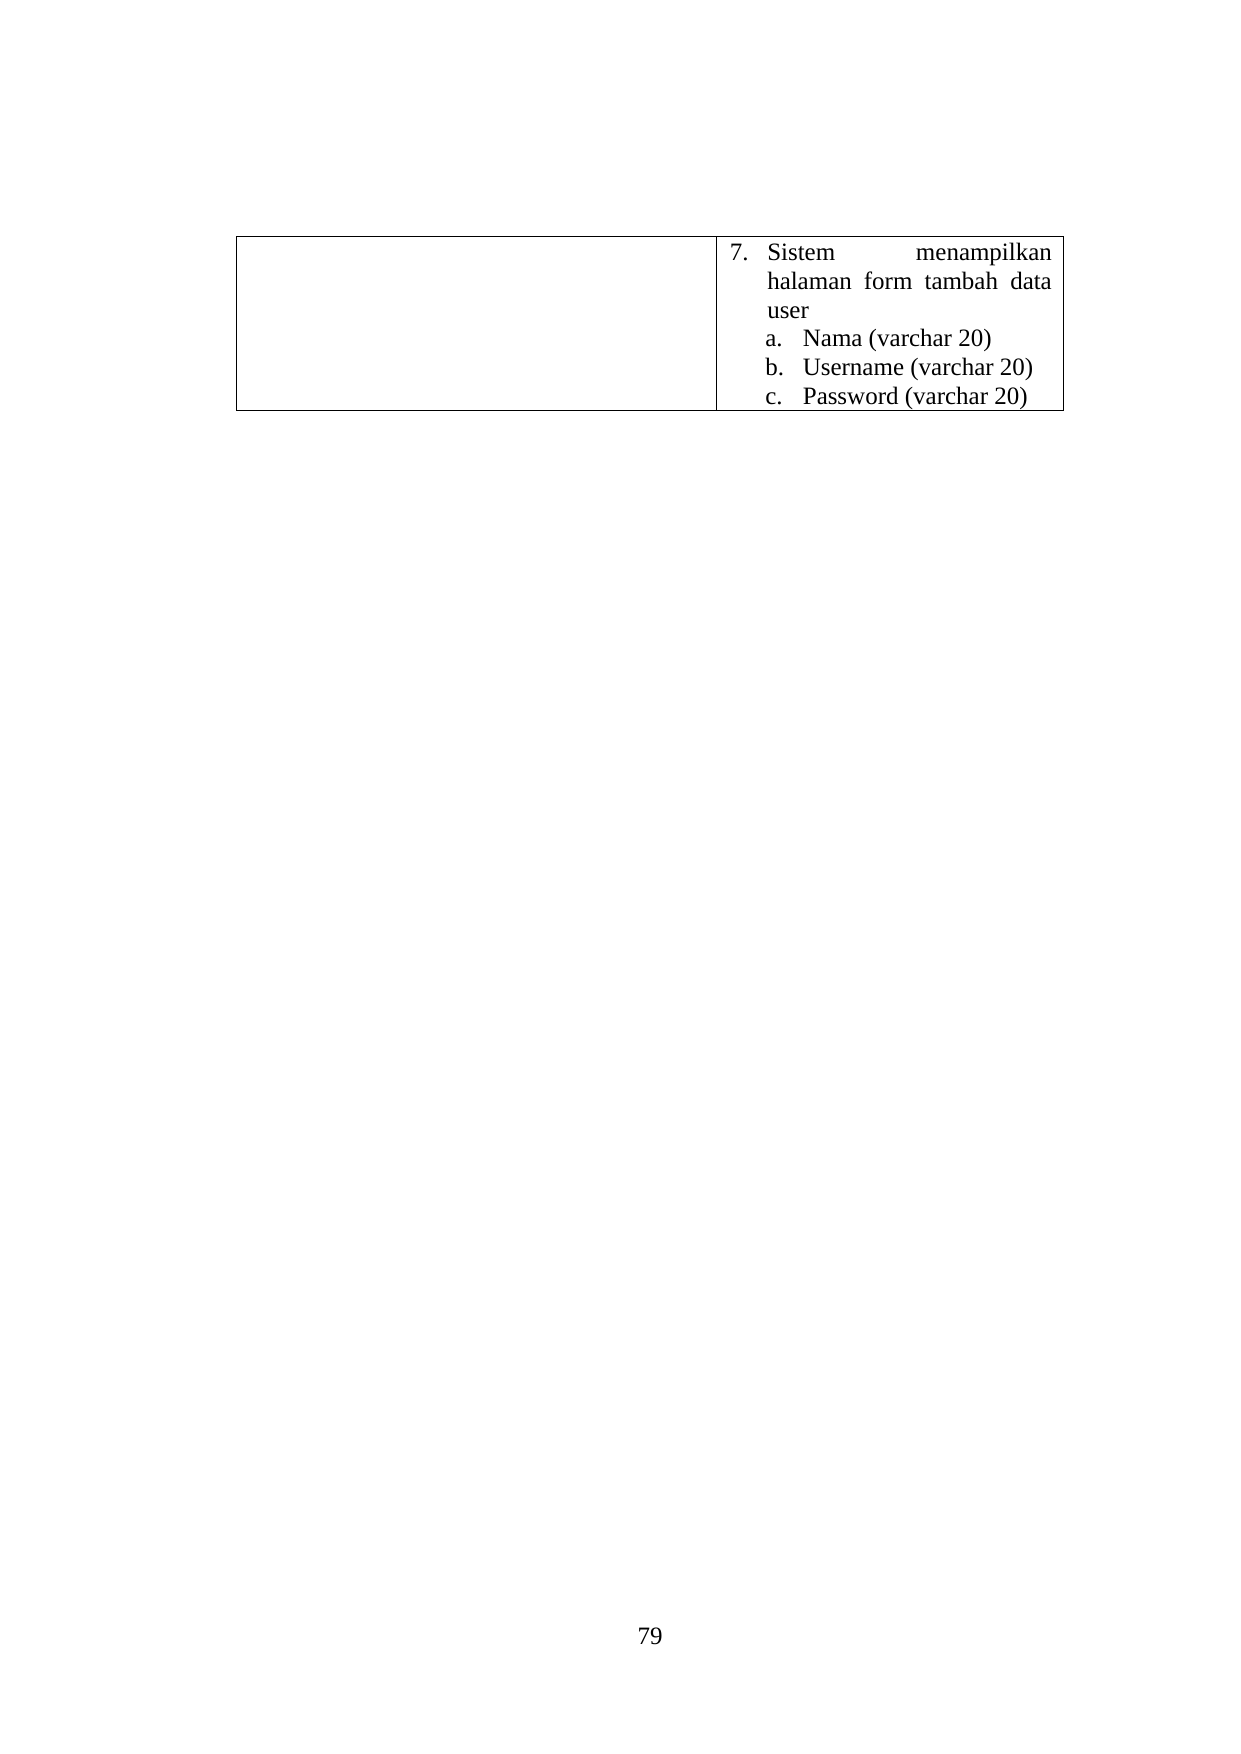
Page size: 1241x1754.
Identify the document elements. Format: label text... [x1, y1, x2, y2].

table_cell [237, 237, 716, 410]
table_cell Sistem menampilkan halaman form tambah data user Nama (varchar 20) Username (varchar 20) Password (varchar 20) [717, 237, 1063, 410]
